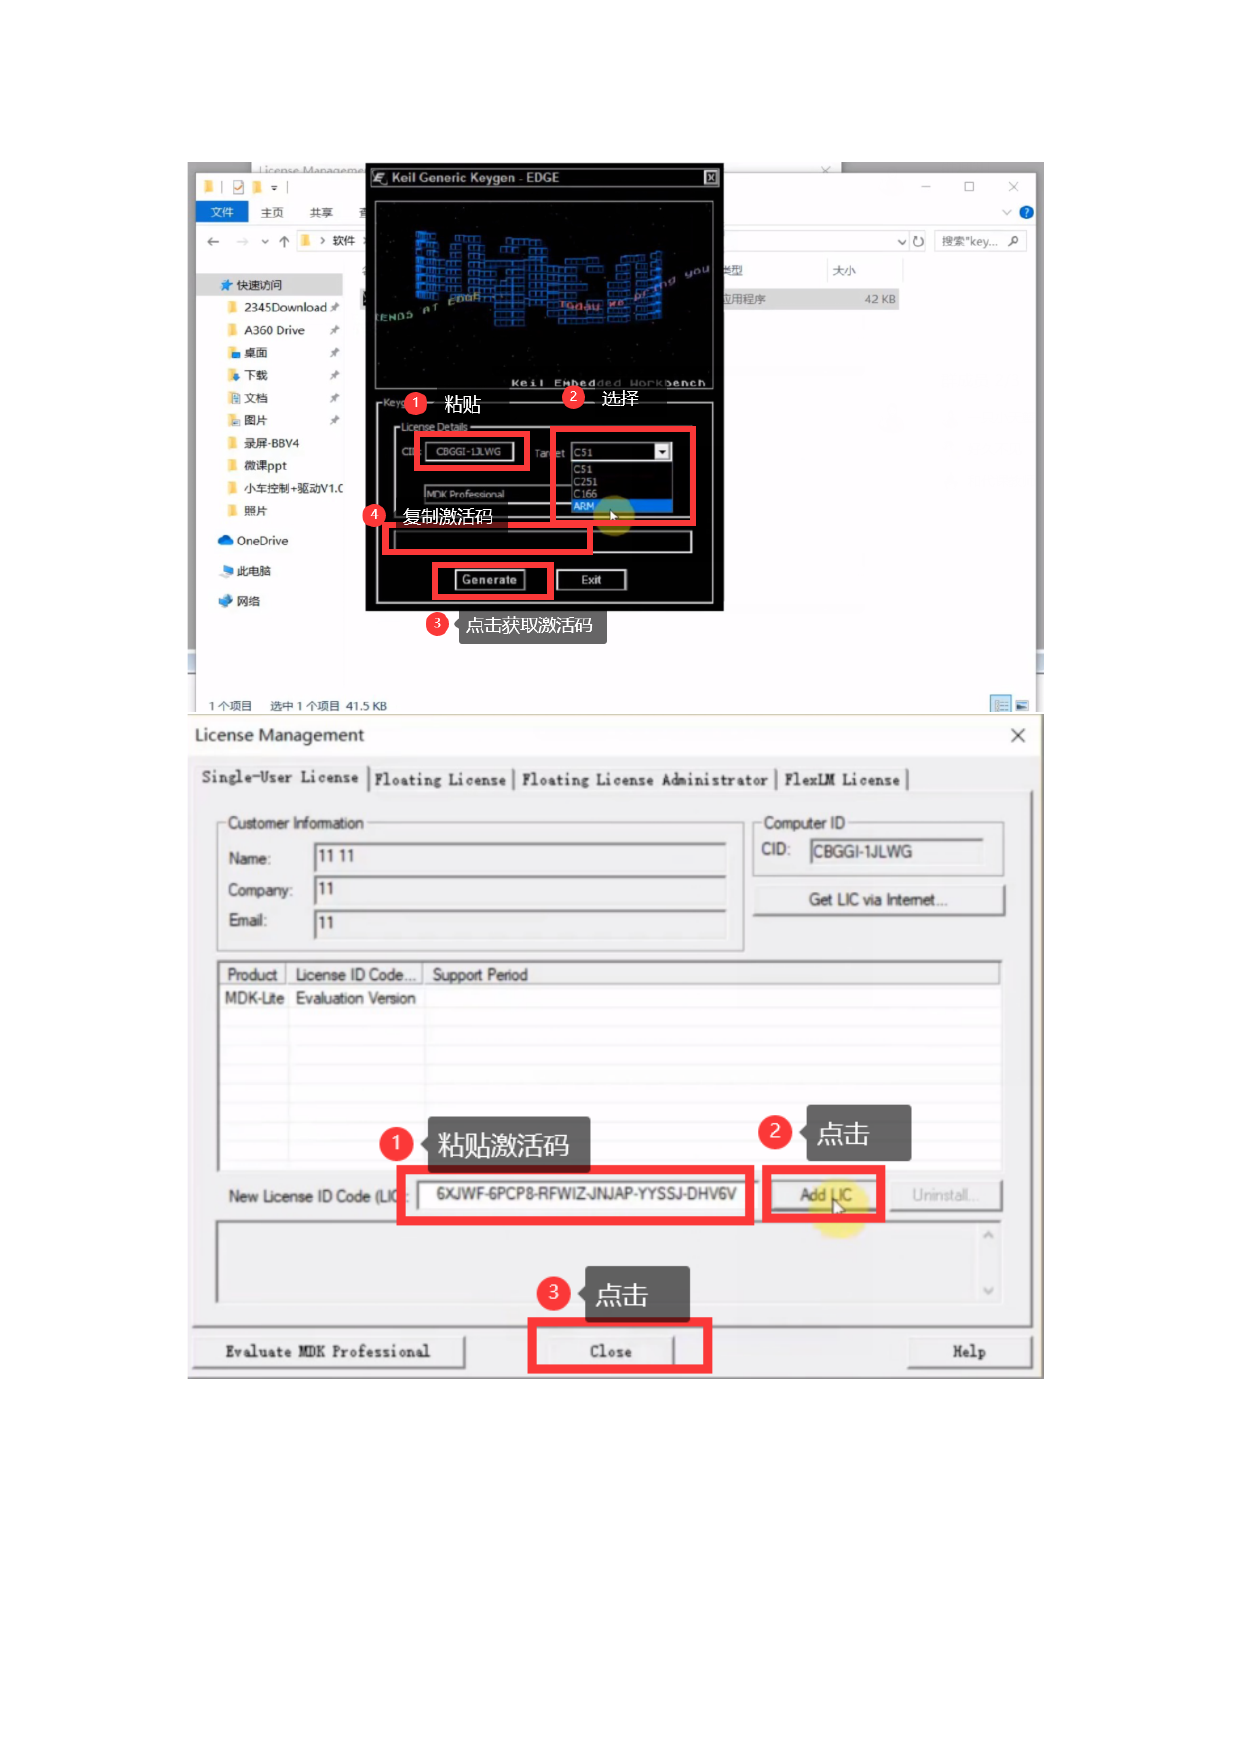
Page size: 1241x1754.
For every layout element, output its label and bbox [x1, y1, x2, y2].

picture [187, 162, 1044, 712]
picture [187, 714, 1044, 1379]
